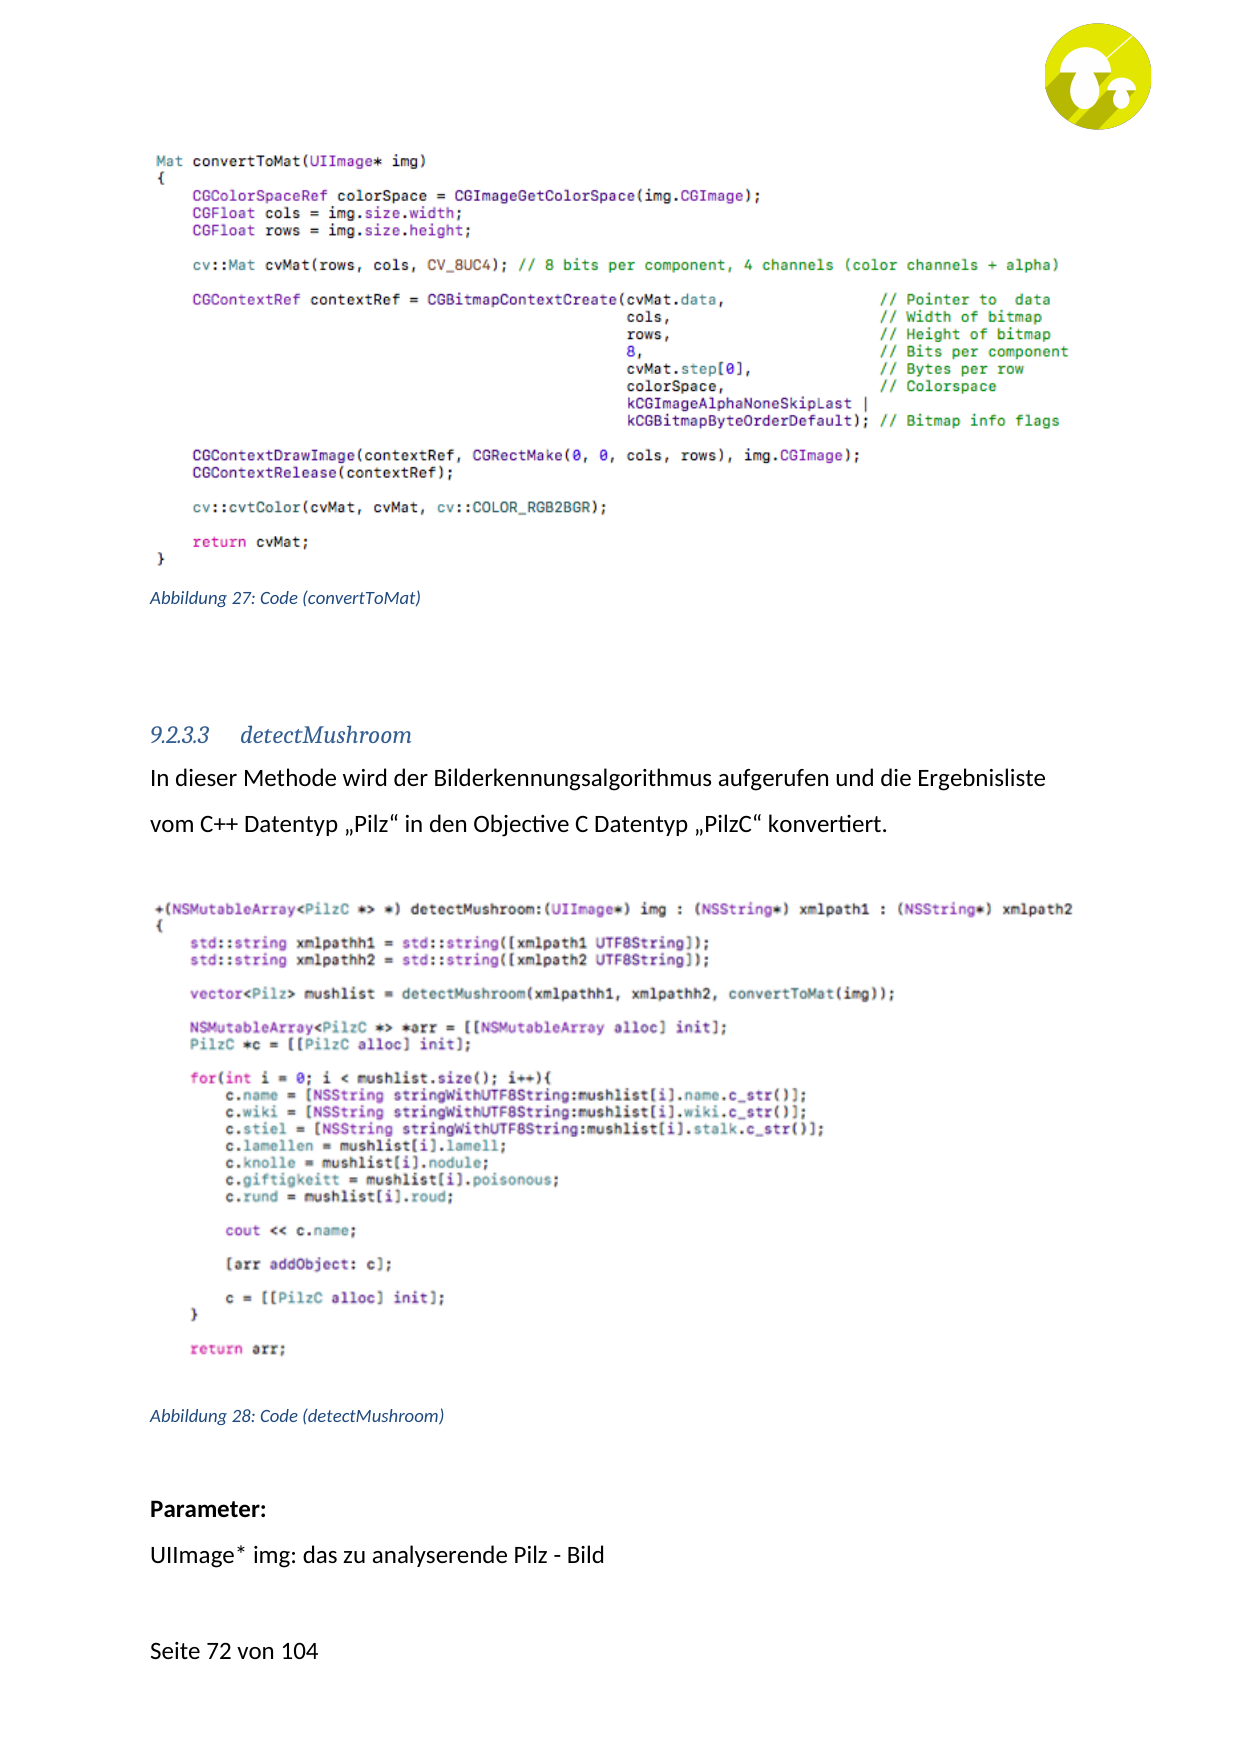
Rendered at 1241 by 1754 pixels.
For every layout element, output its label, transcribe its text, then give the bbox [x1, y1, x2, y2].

picture [150, 899, 1091, 1389]
subtitle detectMushroom [150, 721, 1090, 750]
picture [150, 150, 1091, 571]
text Abbildung : Code (convertToMat) [150, 586, 1090, 609]
text In dieser Methode wird der Bilderkennungsalgorithmus aufgerufen und die Ergebnisliste vom C++ Datentyp „Pilz“ in den Objective C Datentyp „PilzC“ konvertiert. [150, 763, 1090, 839]
text Abbildung : Code (detectMushroom) [150, 1404, 1090, 1427]
text Parameter: [150, 1493, 1090, 1524]
text UIImage* img: das zu analyserende Pilz - Bild [150, 1539, 1090, 1569]
picture [1045, 23, 1152, 130]
